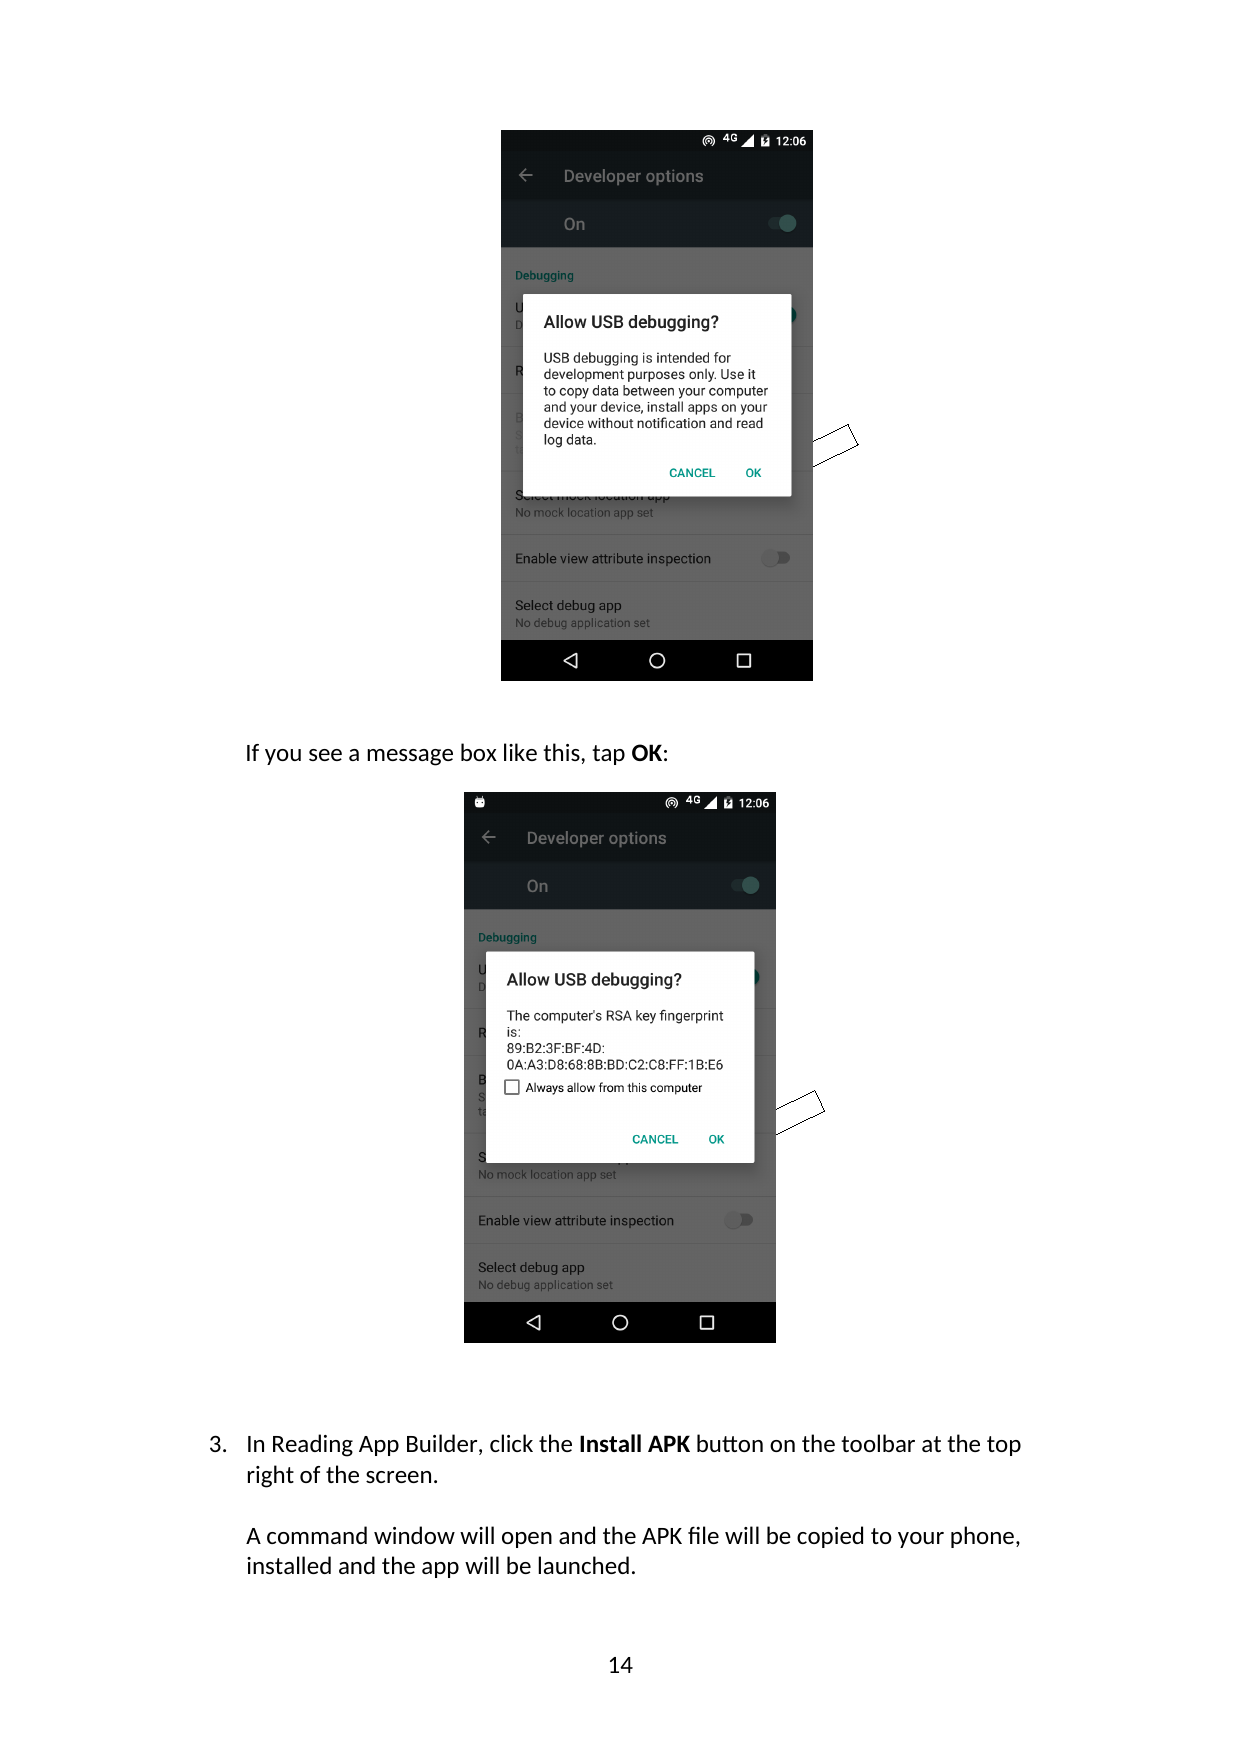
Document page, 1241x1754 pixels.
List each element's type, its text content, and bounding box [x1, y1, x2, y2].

picture [464, 792, 776, 1343]
text If you see a message box like this, tap OK: [245, 737, 1069, 767]
picture [501, 130, 813, 681]
list A command window will open and the APK file will be copied to your phone, installed and the app will be launched. [246, 1520, 1069, 1581]
list In Reading App Builder, click the Install APK button on the toolbar at the top right of the screen. [209, 1428, 1069, 1489]
